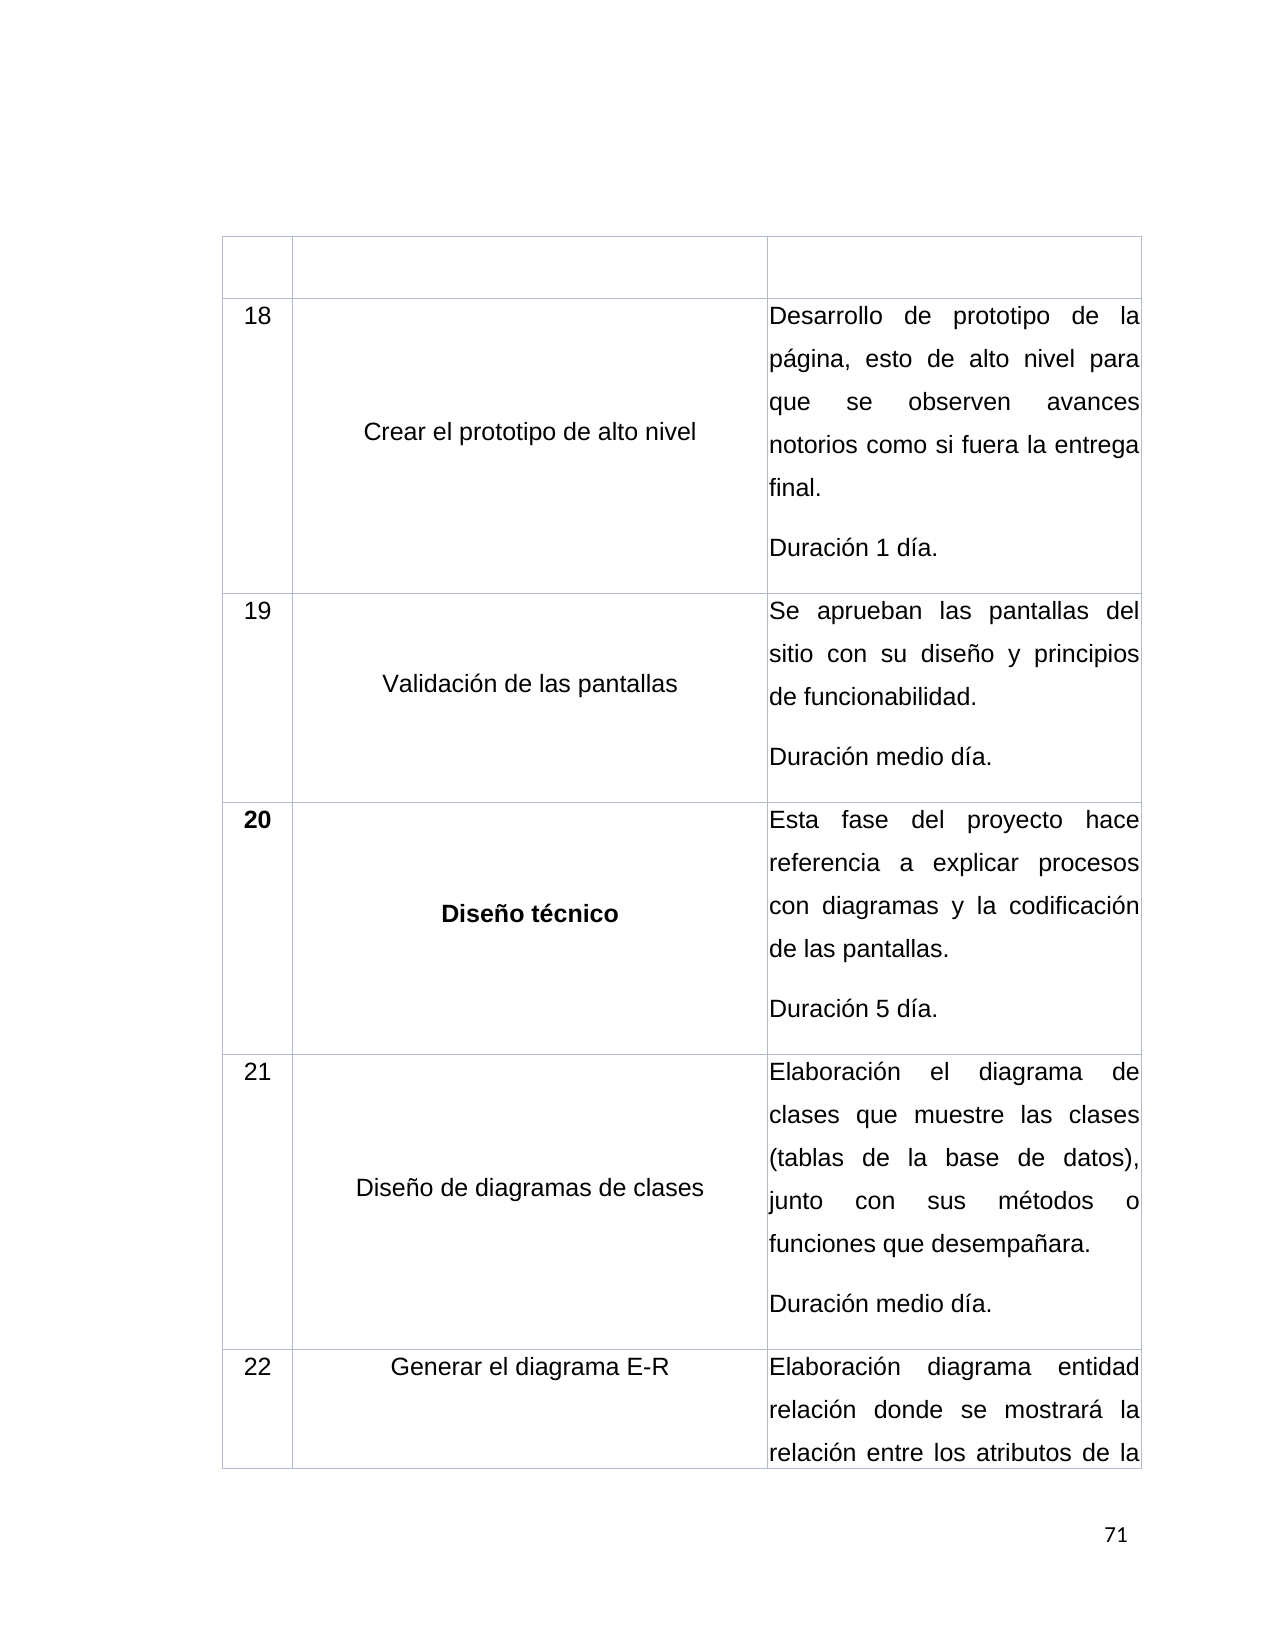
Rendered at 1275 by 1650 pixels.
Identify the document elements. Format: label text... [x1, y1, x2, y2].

table_cell Diseño técnico [293, 803, 767, 1054]
table_cell 22 [223, 1350, 292, 1468]
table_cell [768, 237, 1141, 298]
table_cell 18 [223, 299, 292, 593]
table_cell Desarrollo de prototipo de la página, esto de alto nivel para que se observen avances notorios como si fuera la entrega final. Duración 1 día. [768, 299, 1141, 593]
table_cell Esta fase del proyecto hace referencia a explicar procesos con diagramas y la codificación de las pantallas. Duración 5 día. [768, 803, 1141, 1054]
table_cell Diseño de diagramas de clases [293, 1055, 767, 1349]
table_cell 21 [223, 1055, 292, 1349]
table_cell 20 [223, 803, 292, 1054]
table_cell Validación de las pantallas [293, 594, 767, 802]
table_cell Crear el prototipo de alto nivel [293, 299, 767, 593]
table_cell 17 [223, 237, 292, 298]
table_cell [293, 237, 767, 298]
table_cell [293, 1350, 767, 1468]
table_cell Se aprueban las pantallas del sitio con su diseño y principios de funcionabilidad. Duración medio día. [768, 594, 1141, 802]
table_cell 19 [223, 594, 292, 802]
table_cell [768, 1350, 1141, 1468]
table_cell Elaboración el diagrama de clases que muestre las clases (tablas de la base de datos), junto con sus métodos o funciones que desempañara. Duración medio día. [768, 1055, 1141, 1349]
